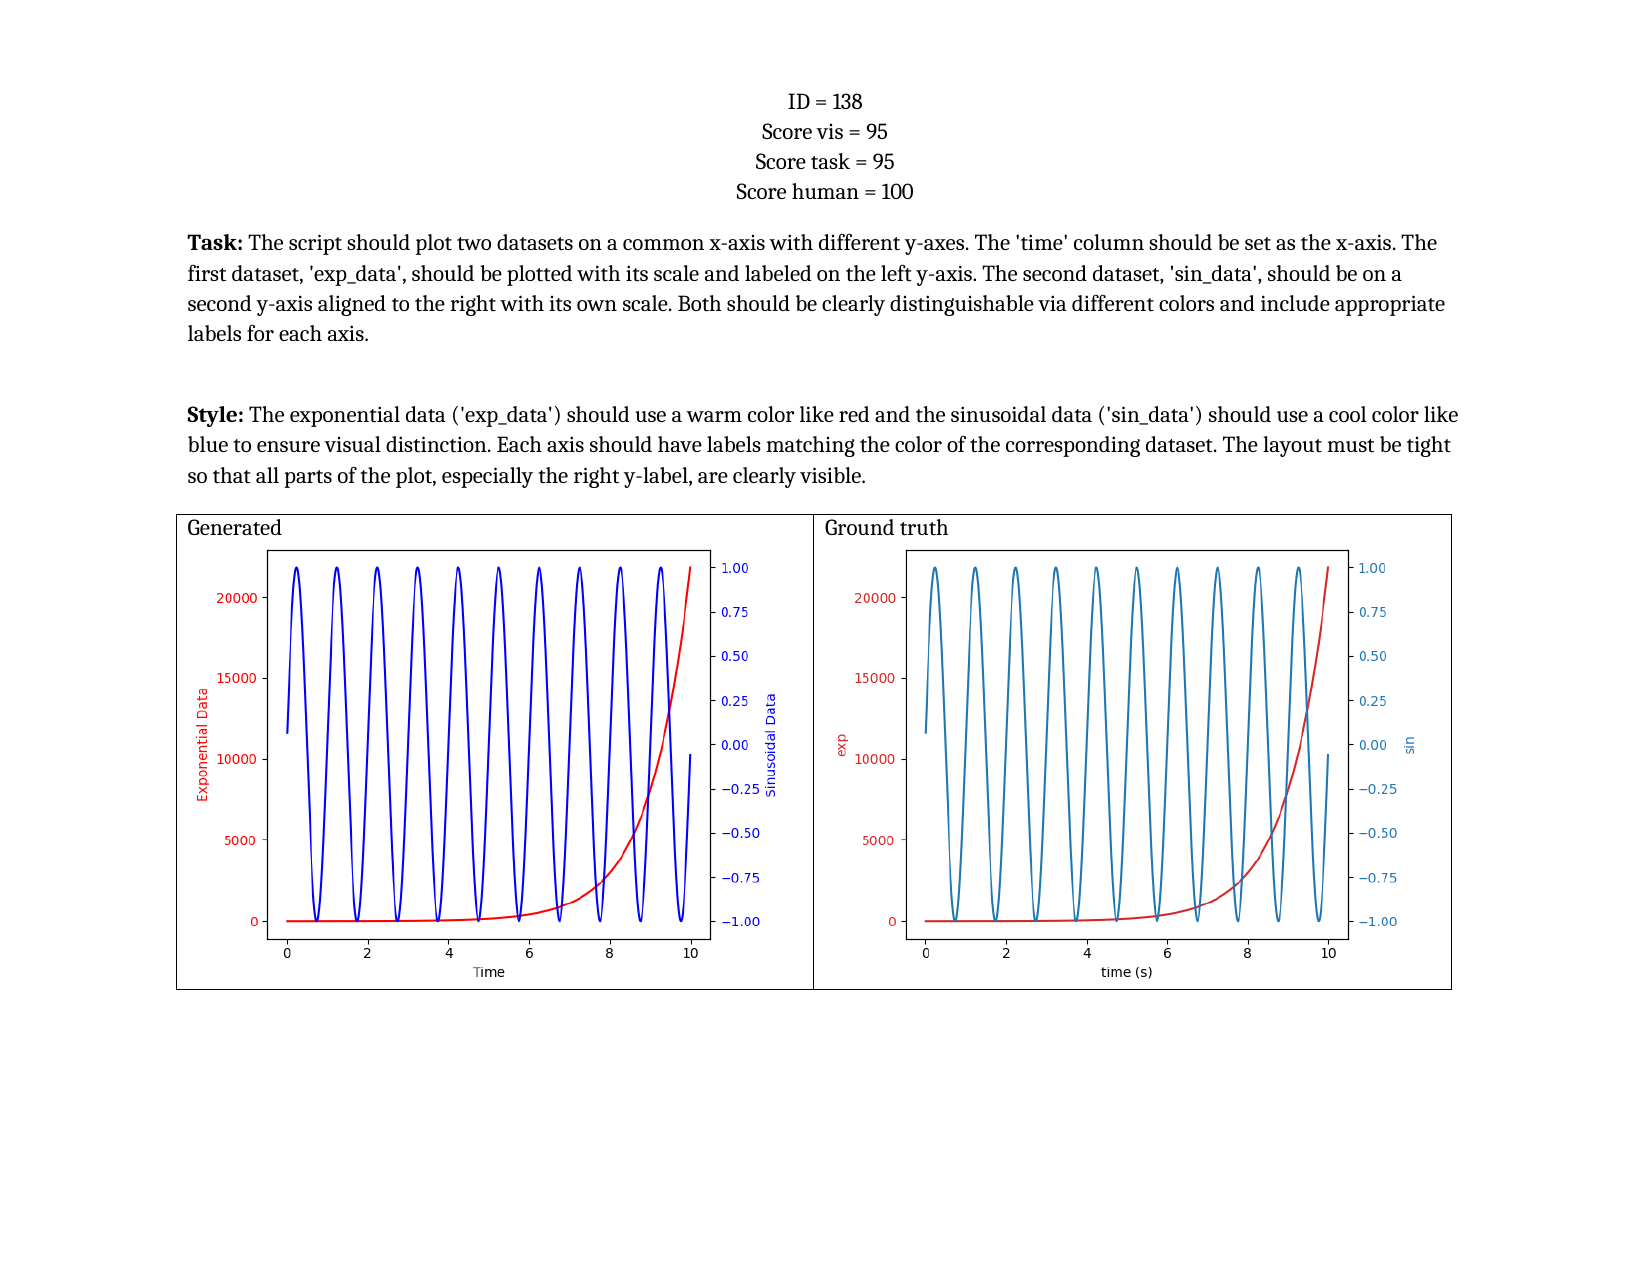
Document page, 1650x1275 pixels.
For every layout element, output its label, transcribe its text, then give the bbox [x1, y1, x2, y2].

table_header Generated [177, 515, 813, 988]
text Task: The script should plot two datasets on a common x-axis with different y-axes. The 'time' column should be set as the x-axis. The first dataset, 'exp_data', should be plotted with its scale and labeled on the left y-axis. The second dataset, 'sin_data', should be on a second y-axis aligned to the right with its own scale. Both should be clearly distinguishable via different colors and include appropriate labels for each axis. [187, 230, 1462, 377]
text ID = 138 Score vis = 95 Score task = 95 Score human = 100 [187, 88, 1462, 206]
picture [187, 541, 788, 989]
text Style: The exponential data ('exp_data') should use a warm color like red and the sinusoidal data ('sin_data') should use a cool color like blue to ensure visual distinction. Each axis should have labels matching the color of the corresponding dataset. The layout must be tight so that all parts of the plot, especially the right y-label, are clearly visible. [187, 402, 1462, 489]
table_header Ground truth [814, 515, 1451, 988]
picture [825, 541, 1425, 989]
